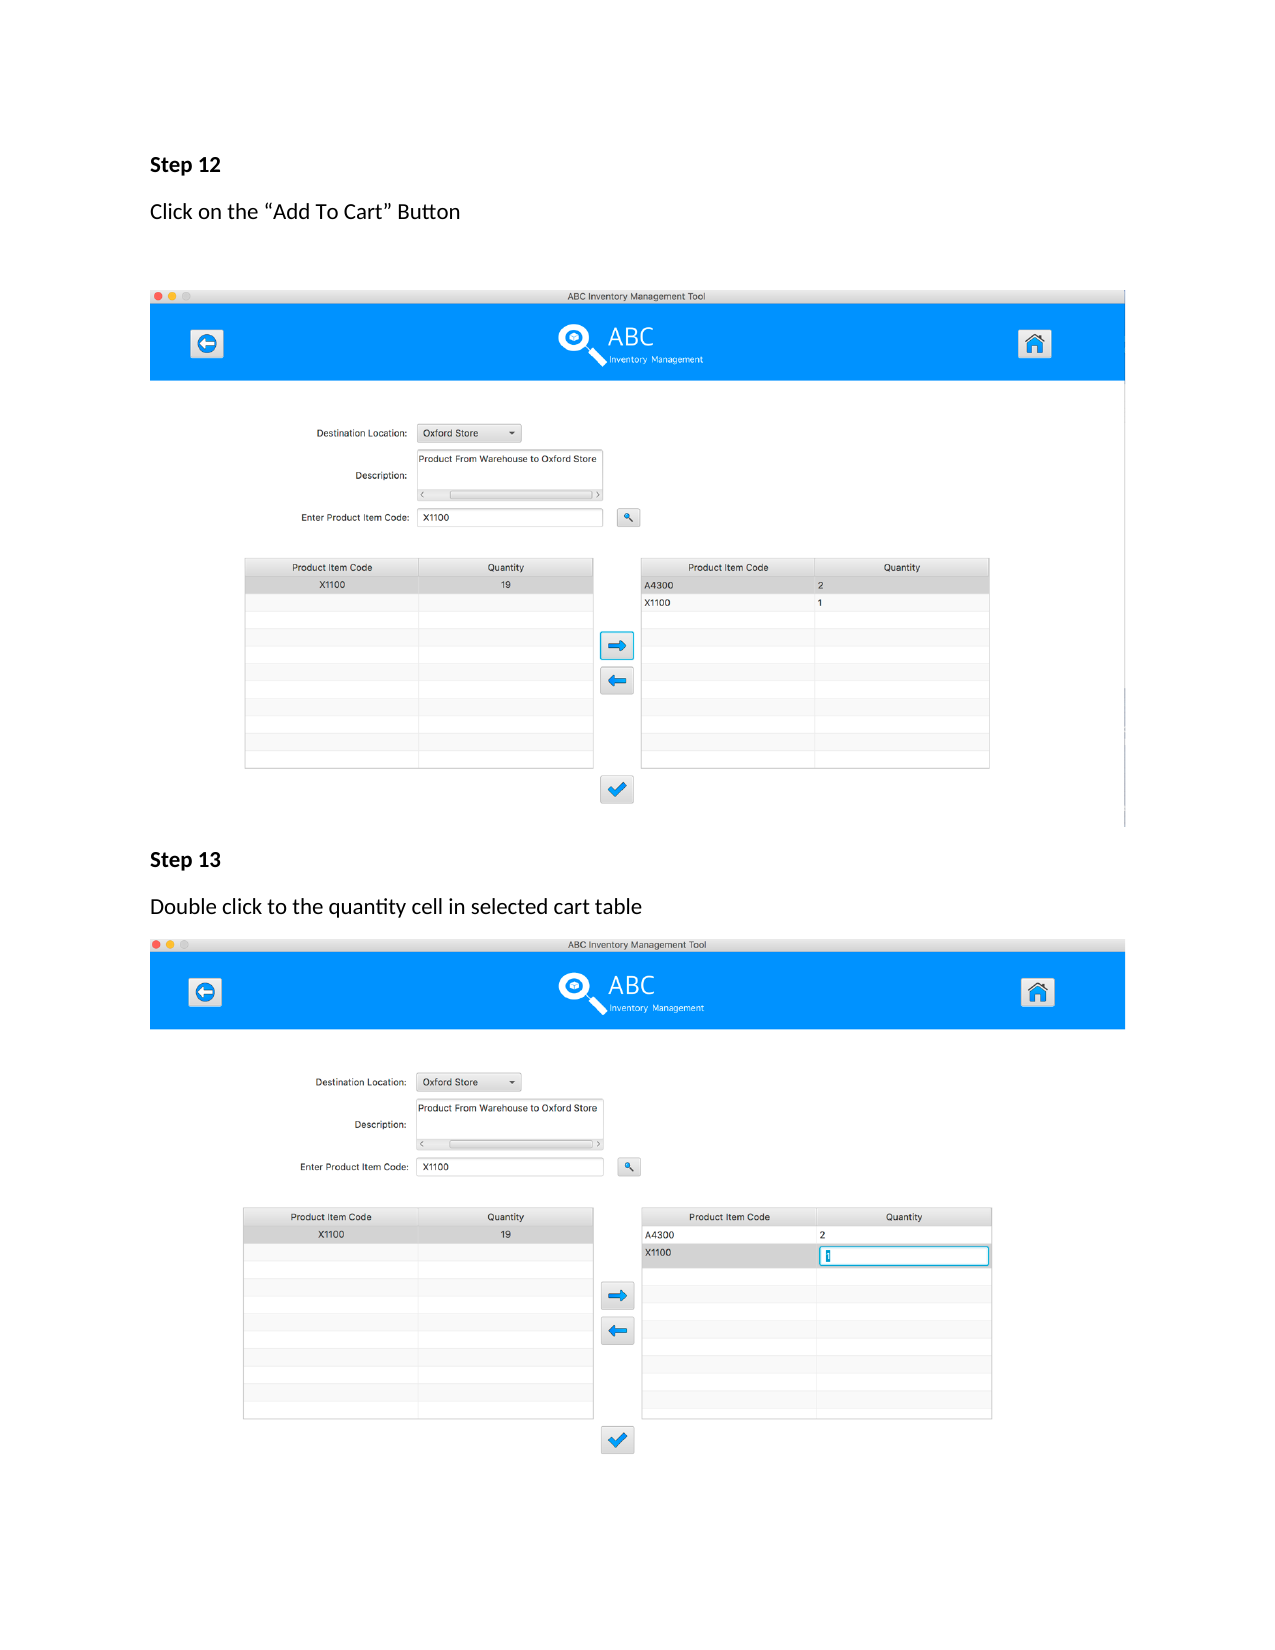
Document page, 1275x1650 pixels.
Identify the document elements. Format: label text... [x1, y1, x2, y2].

picture [150, 290, 1125, 827]
text Step 12 [150, 150, 1125, 178]
text Double click to the quantity cell in selected cart table [150, 892, 1125, 920]
picture [150, 939, 1125, 1475]
text Click on the “Add To Cart” Button [150, 197, 1125, 225]
text Step 13 [150, 845, 1125, 873]
